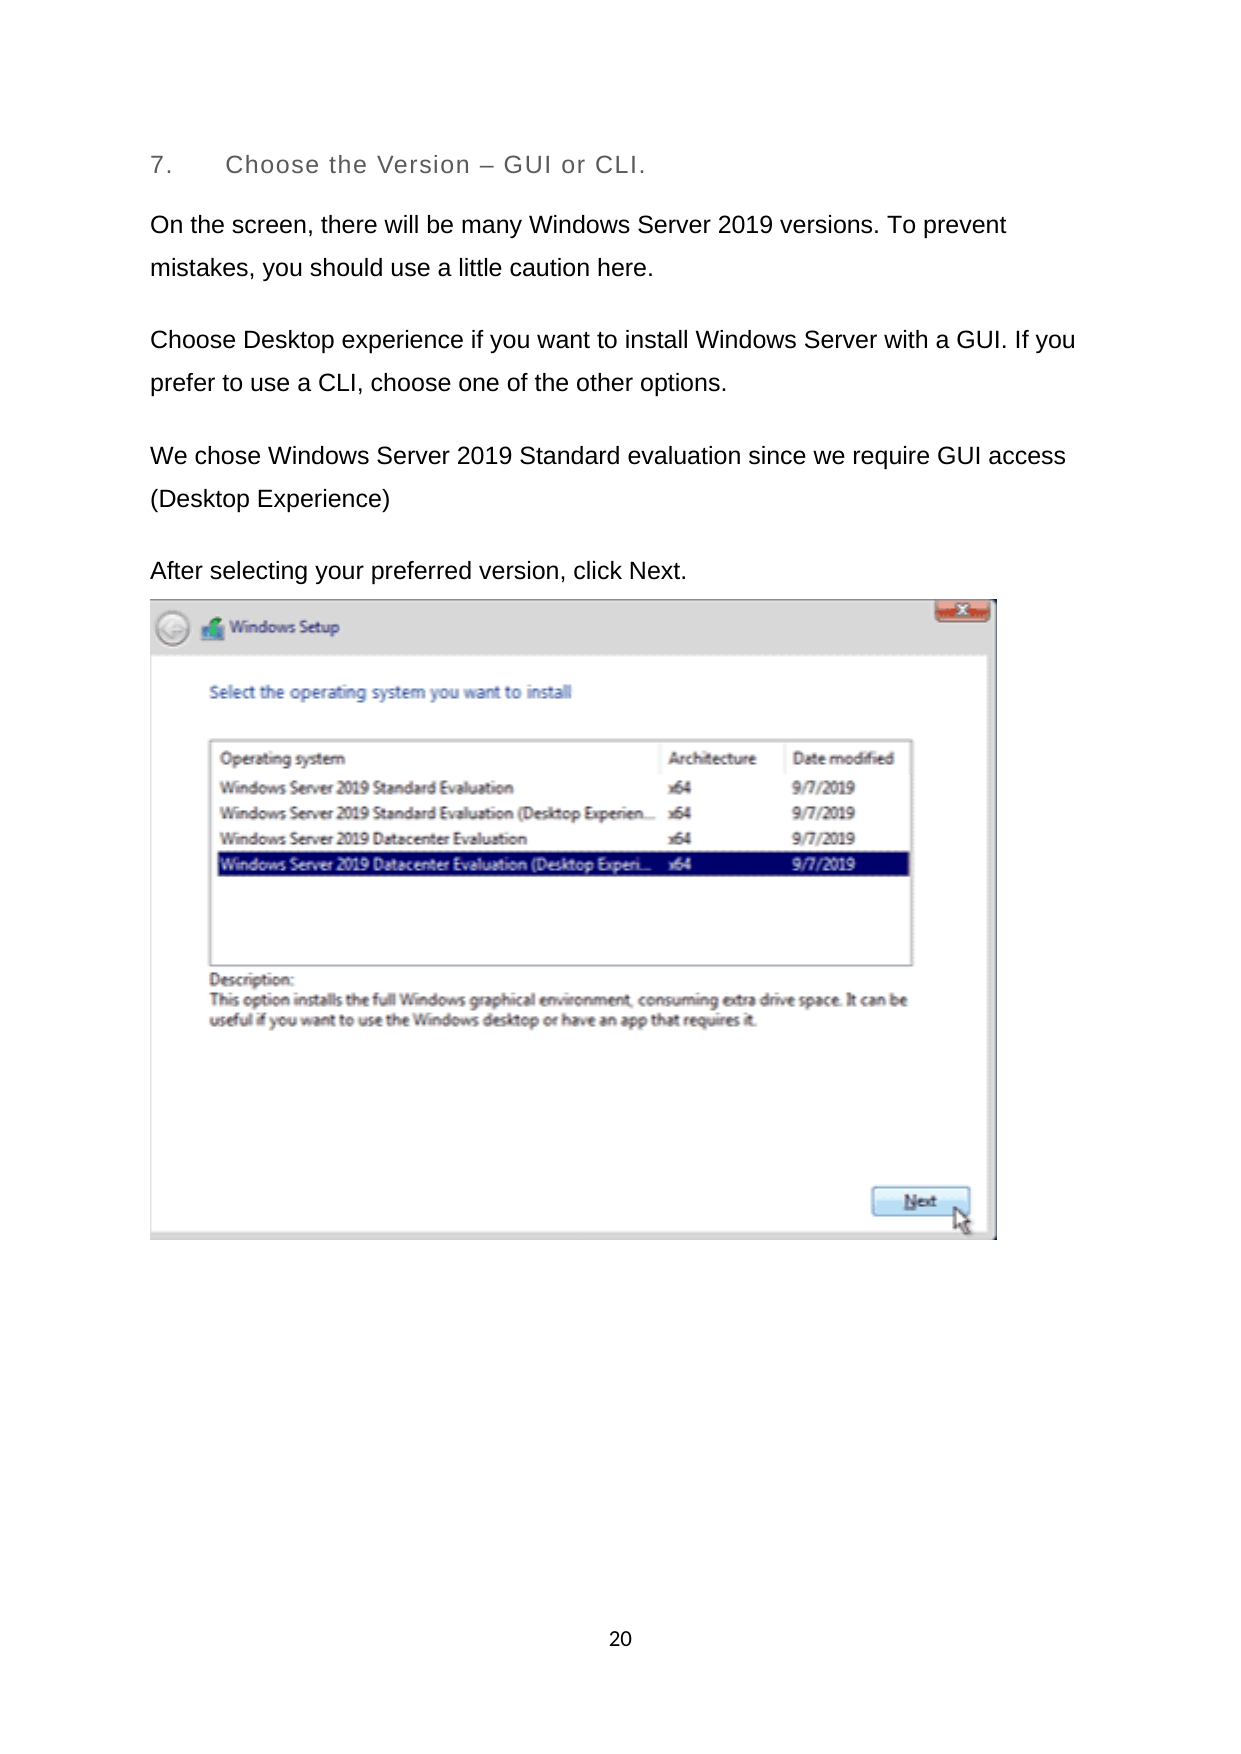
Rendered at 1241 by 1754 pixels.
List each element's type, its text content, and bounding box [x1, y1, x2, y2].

subtitle 7. Choose the Version – GUI or CLI. [150, 150, 1090, 179]
text We chose Windows Server 2019 Standard evaluation since we require GUI access (Desktop Experience) [150, 441, 1090, 512]
text On the screen, there will be many Windows Server 2019 versions. To prevent mistakes, you should use a little caution here. [150, 210, 1090, 282]
picture [150, 599, 997, 1240]
text Choose Desktop experience if you want to install Windows Server with a GUI. If you prefer to use a CLI, choose one of the other options. [150, 325, 1090, 397]
